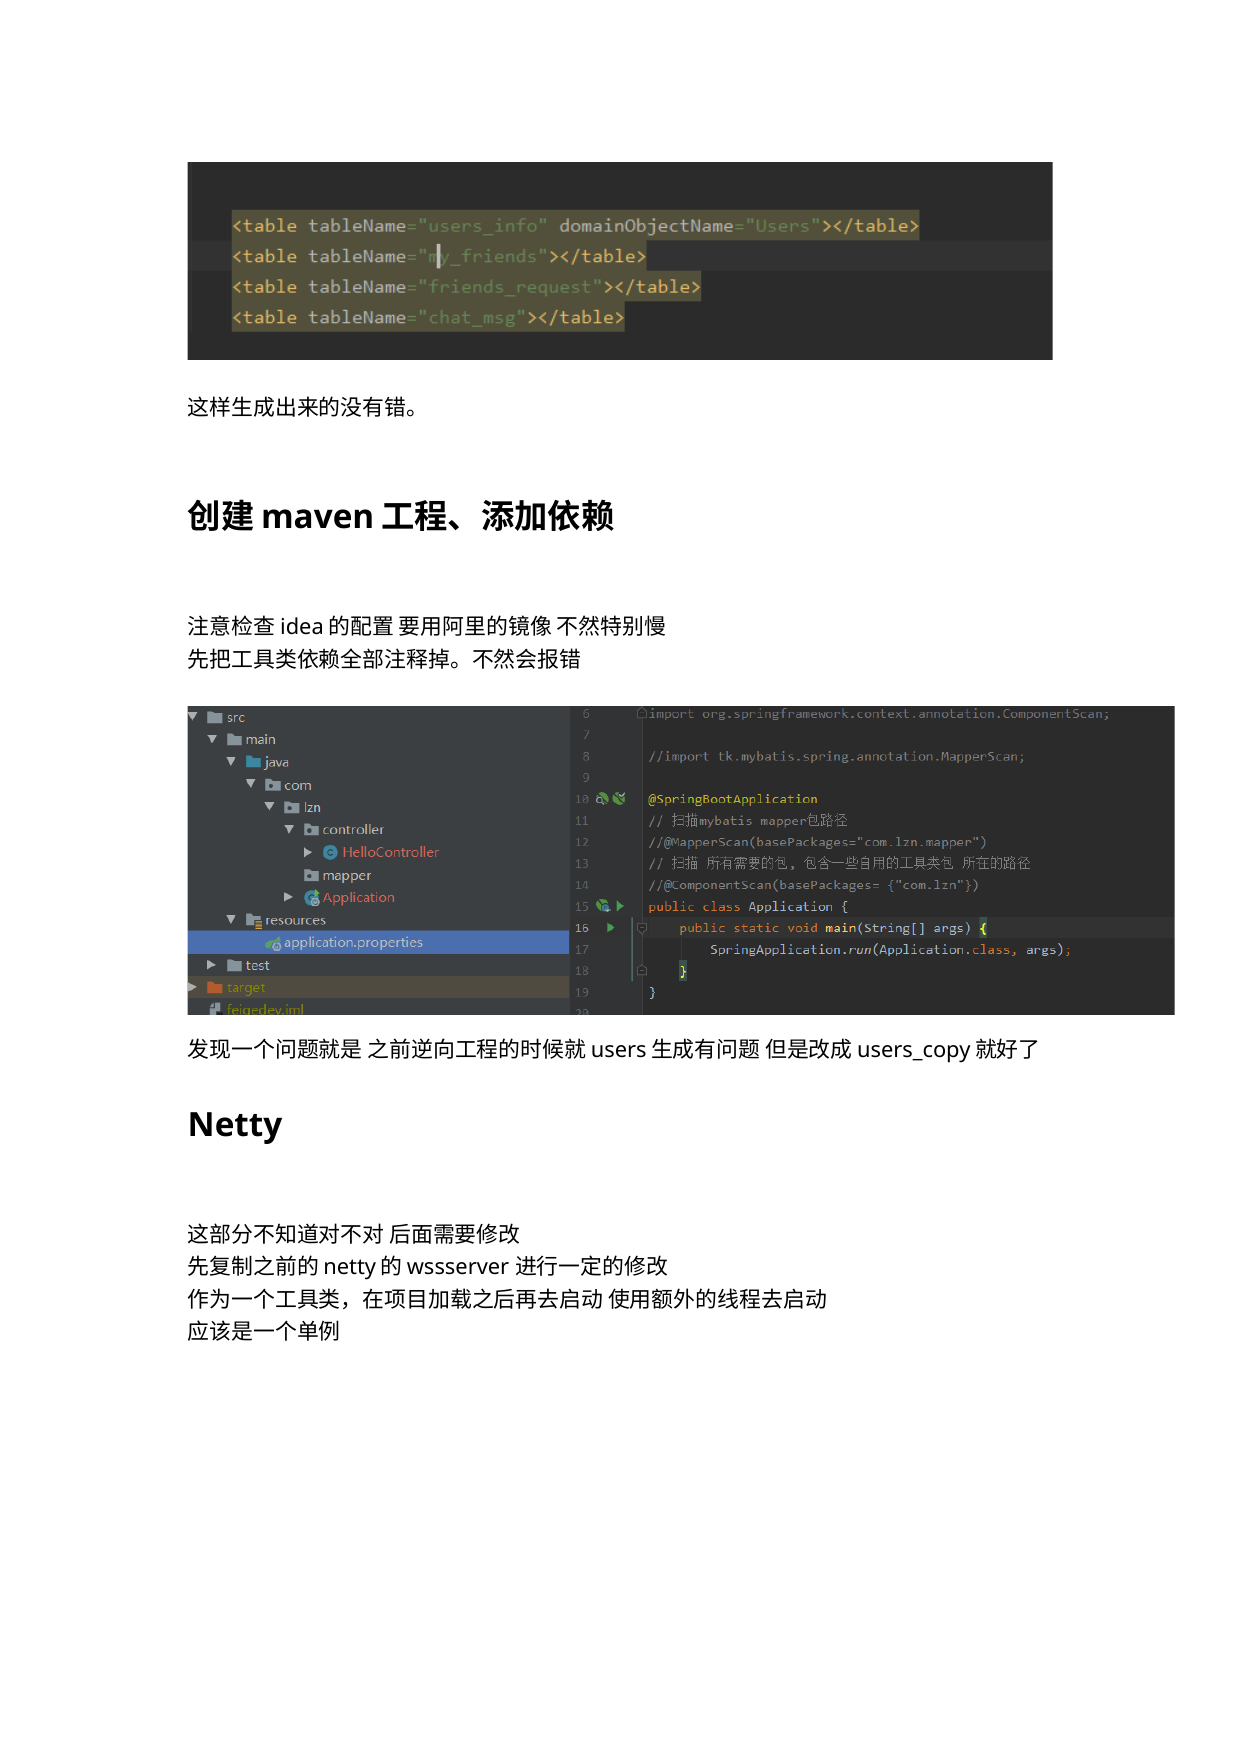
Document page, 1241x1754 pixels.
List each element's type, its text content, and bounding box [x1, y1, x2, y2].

subtitle 创建maven工程、添加依赖 [187, 482, 1053, 547]
text 发现一个问题就是 之前逆向工程的时候就users生成有问题 但是改成users_copy就好了 [187, 1031, 1053, 1064]
text 这样生成出来的没有错。 [187, 389, 1053, 422]
text 先把工具类依赖全部注释掉。不然会报错 [187, 641, 1053, 674]
text 注意检查 idea的配置 要用阿里的镜像 不然特别慢 [187, 609, 1053, 641]
text 作为一个工具类，在项目加载之后再去启动 使用额外的线程去启动 [187, 1281, 1053, 1314]
picture [187, 162, 1053, 360]
subtitle Netty [187, 1091, 1053, 1156]
text 先复制之前的netty的wssserver 进行一定的修改 [187, 1249, 1053, 1281]
text 这部分不知道对不对 后面需要修改 [187, 1216, 1053, 1249]
text 应该是一个单例 [187, 1314, 1053, 1346]
picture [187, 706, 1175, 1015]
